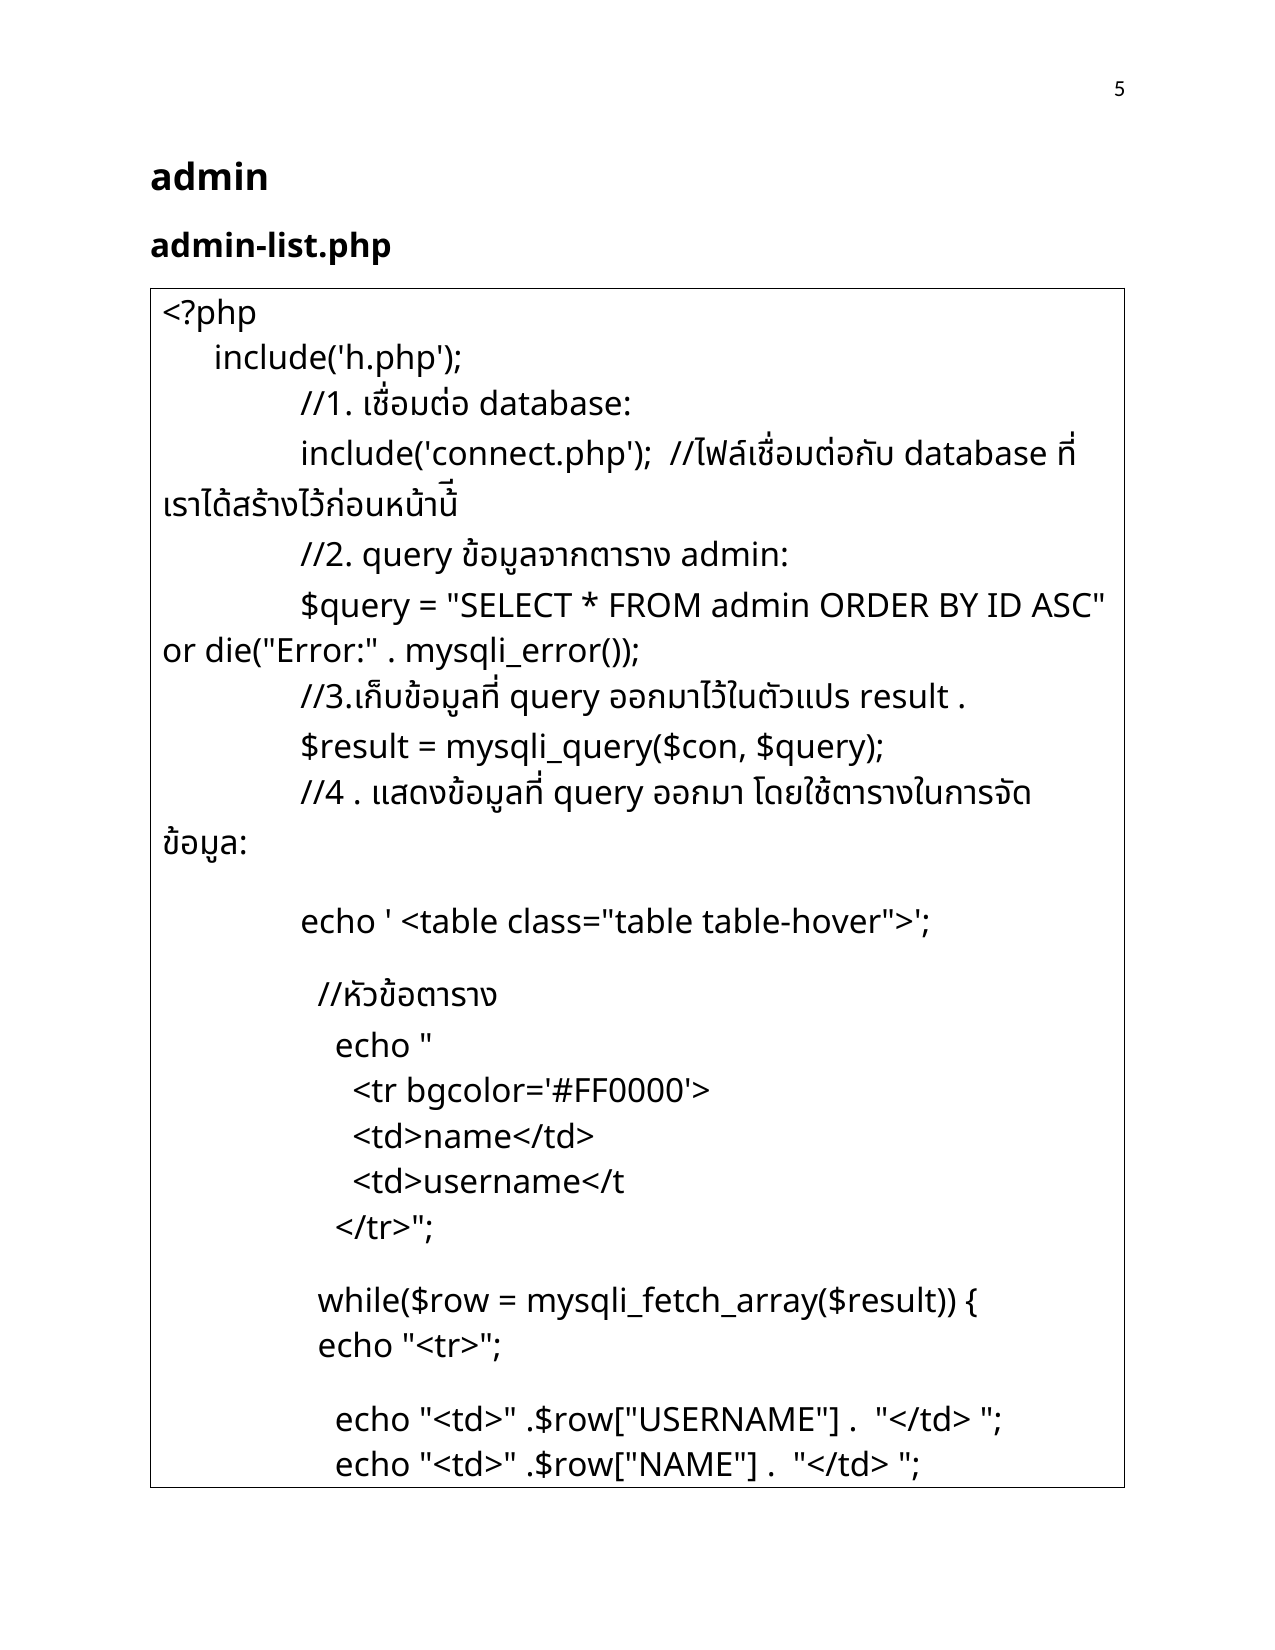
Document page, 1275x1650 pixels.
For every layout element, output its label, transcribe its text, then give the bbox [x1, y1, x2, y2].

text admin [150, 150, 1125, 201]
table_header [151, 289, 1124, 1487]
text admin-list.php [150, 222, 1125, 267]
